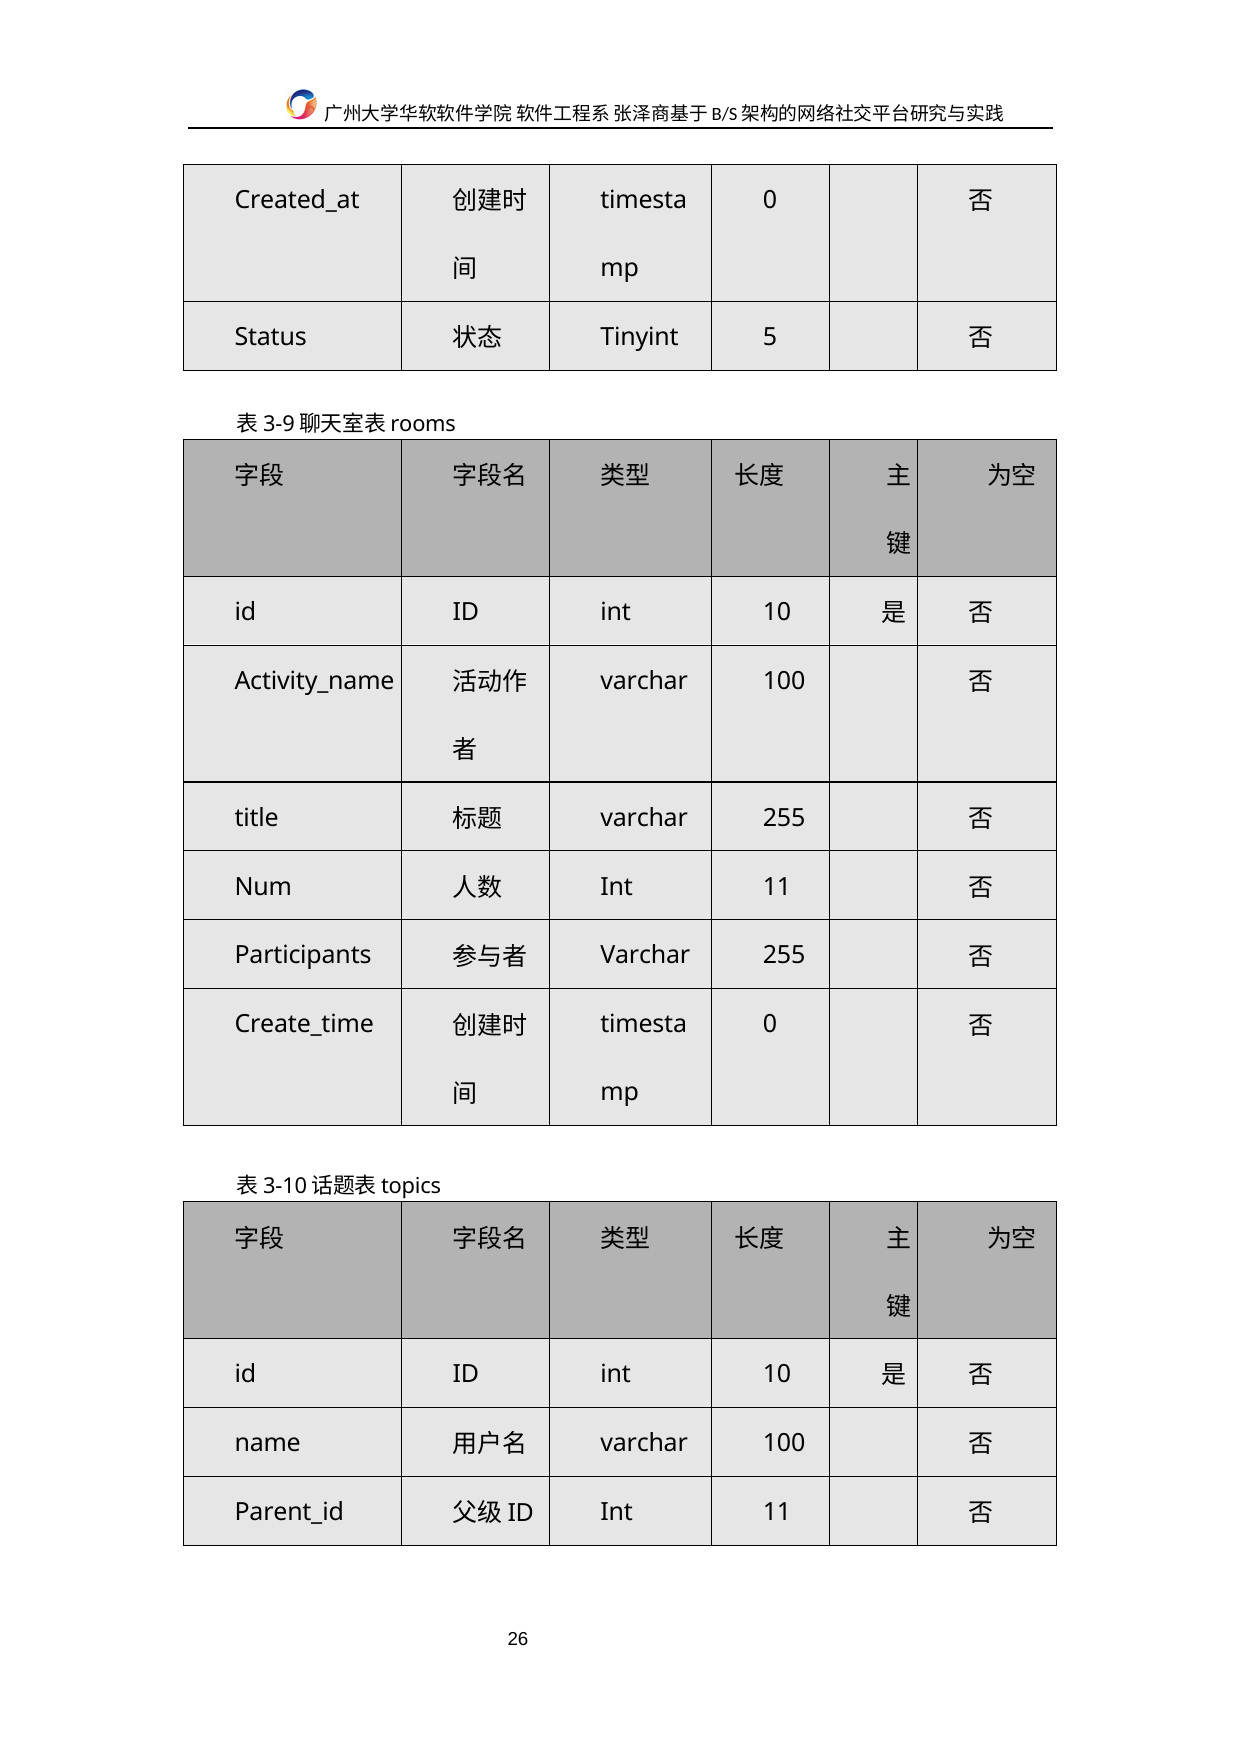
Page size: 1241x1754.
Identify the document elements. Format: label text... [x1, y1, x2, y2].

table_cell 100 [712, 646, 829, 781]
table_cell 10 [712, 577, 829, 644]
table_cell 否 [918, 989, 1056, 1125]
table_cell 是 [830, 577, 917, 644]
table_cell varchar [550, 646, 711, 781]
table_cell [830, 851, 917, 919]
table_cell 活动作者 [402, 646, 549, 781]
table_cell Int [550, 851, 711, 919]
table_cell Tinyint [550, 302, 711, 370]
table_cell timestamp [550, 989, 711, 1125]
table_cell 否 [918, 1339, 1056, 1407]
table_header 字段 [184, 1202, 401, 1338]
table_cell [830, 1408, 917, 1476]
table_cell Int [550, 1477, 711, 1545]
table_header 类型 [550, 1202, 711, 1338]
table_header 长度 [712, 1202, 829, 1338]
text 表3-10话题表topics [237, 1167, 1053, 1201]
table_cell 100 [712, 1408, 829, 1476]
table_cell name [184, 1408, 401, 1476]
table_cell 是 [830, 1339, 917, 1407]
table_cell 否 [918, 165, 1056, 301]
table_cell int [550, 1339, 711, 1407]
table_cell [830, 646, 917, 781]
table_cell Parent_id [184, 1477, 401, 1545]
table_cell [830, 1477, 917, 1545]
table_cell Status [184, 302, 401, 370]
table_cell 参与者 [402, 920, 549, 988]
table_cell 10 [712, 1339, 829, 1407]
table_cell int [550, 577, 711, 644]
table_header 字段名 [402, 440, 549, 576]
table_cell 人数 [402, 851, 549, 919]
table_cell 创建时间 [402, 165, 549, 301]
table_cell 父级ID [402, 1477, 549, 1545]
table_cell ID [402, 577, 549, 644]
table_cell Created_at [184, 165, 401, 301]
table_cell 状态 [402, 302, 549, 370]
table_header 主键 [830, 1202, 917, 1338]
table_cell 0 [712, 989, 829, 1125]
table_cell 否 [918, 577, 1056, 644]
table_cell 否 [918, 1408, 1056, 1476]
table_cell 255 [712, 920, 829, 988]
table_cell varchar [550, 1408, 711, 1476]
table_cell 11 [712, 1477, 829, 1545]
table_cell timestamp [550, 165, 711, 301]
table_cell id [184, 577, 401, 644]
table_header 主键 [830, 440, 917, 576]
table_cell 否 [918, 1477, 1056, 1545]
table_cell 255 [712, 783, 829, 850]
table_cell 否 [918, 302, 1056, 370]
table_cell [830, 165, 917, 301]
table_cell 否 [918, 646, 1056, 781]
table_cell 否 [918, 783, 1056, 850]
table_cell [830, 783, 917, 850]
table_cell [830, 302, 917, 370]
text 表3-9聊天室表rooms [237, 405, 1053, 439]
table_cell Varchar [550, 920, 711, 988]
table_header 为空 [918, 1202, 1056, 1338]
table_header 类型 [550, 440, 711, 576]
table_cell 用户名 [402, 1408, 549, 1476]
table_header 字段 [184, 440, 401, 576]
table_cell Num [184, 851, 401, 919]
table_cell 5 [712, 302, 829, 370]
picture [286, 88, 320, 120]
table_cell 标题 [402, 783, 549, 850]
table_cell 否 [918, 920, 1056, 988]
table_cell Participants [184, 920, 401, 988]
table_cell Activity_name [184, 646, 401, 781]
table_cell ID [402, 1339, 549, 1407]
table_header 长度 [712, 440, 829, 576]
table_cell [830, 989, 917, 1125]
table_cell varchar [550, 783, 711, 850]
table_cell 创建时间 [402, 989, 549, 1125]
table_cell Create_time [184, 989, 401, 1125]
table_cell [830, 920, 917, 988]
table_header 为空 [918, 440, 1056, 576]
table_cell title [184, 783, 401, 850]
table_cell 否 [918, 851, 1056, 919]
table_header 字段名 [402, 1202, 549, 1338]
table_cell 11 [712, 851, 829, 919]
table_cell 0 [712, 165, 829, 301]
table_cell id [184, 1339, 401, 1407]
